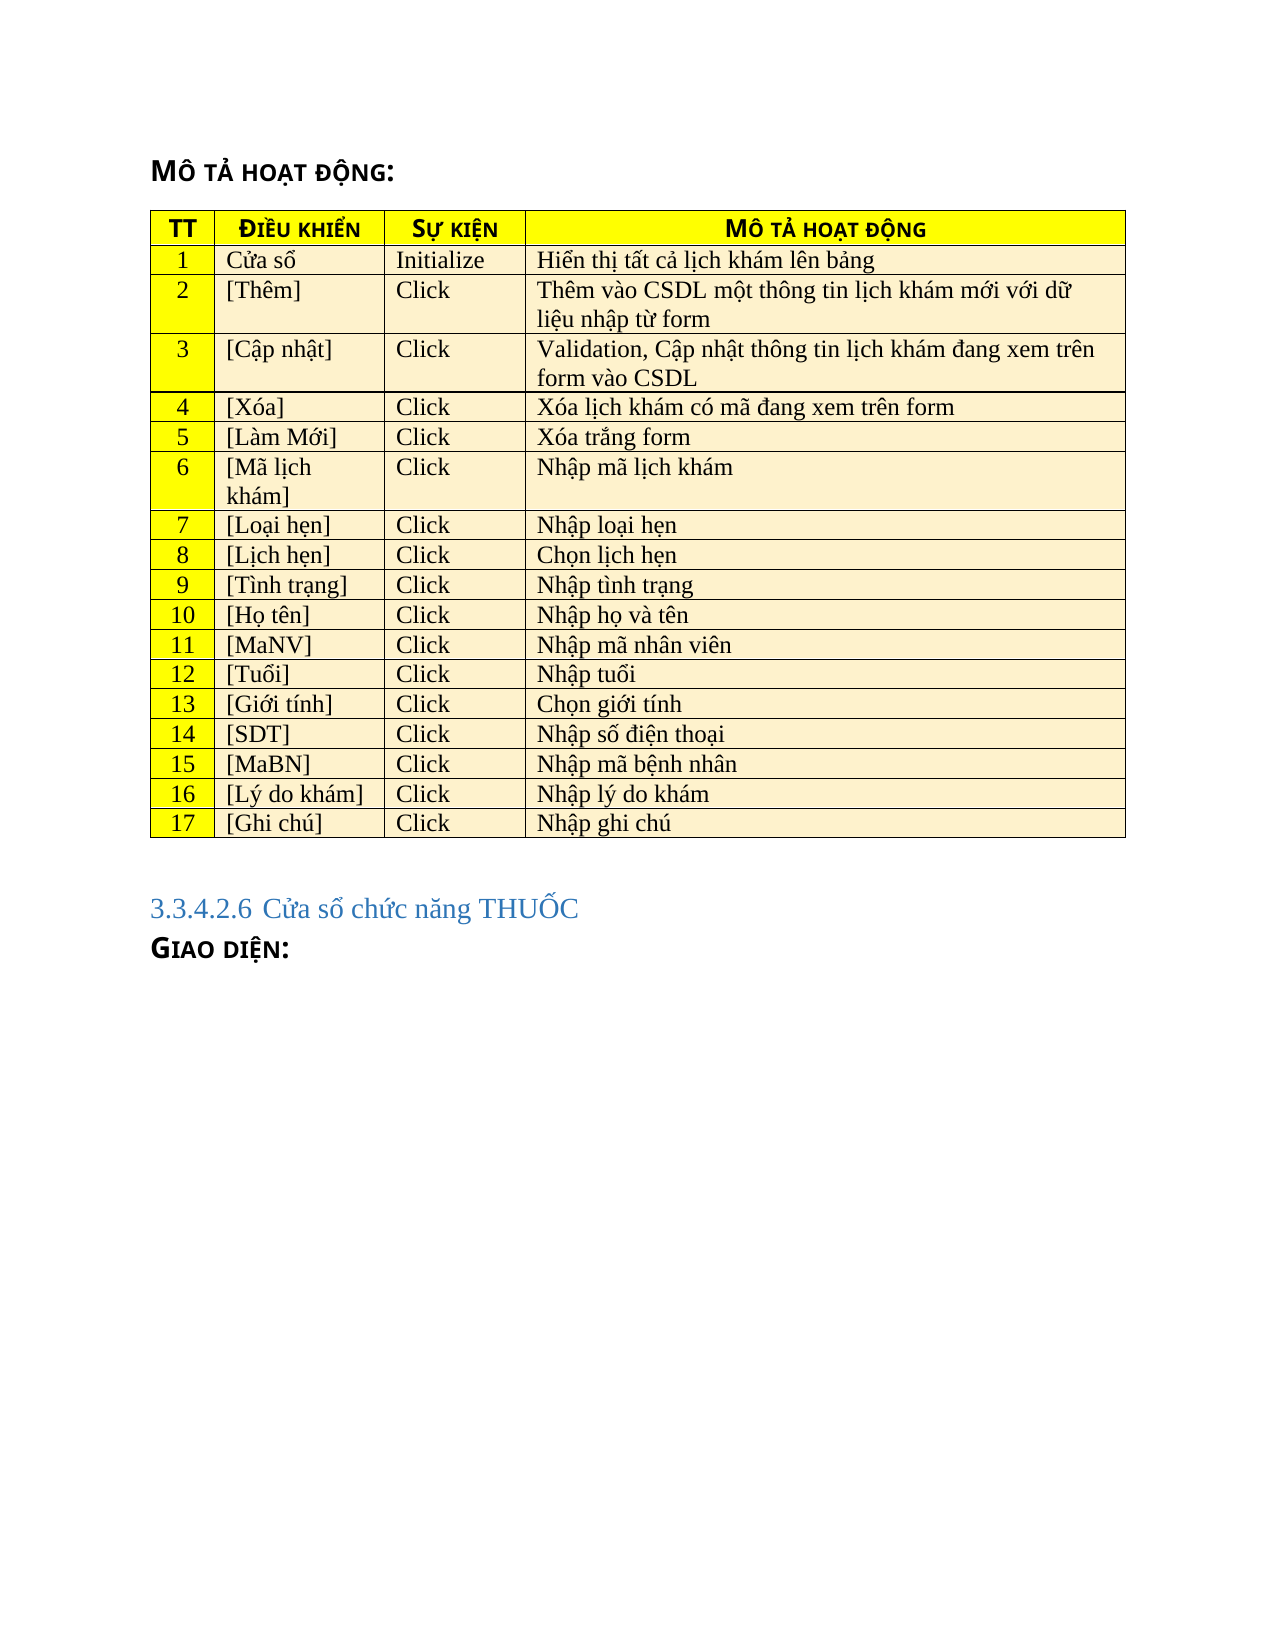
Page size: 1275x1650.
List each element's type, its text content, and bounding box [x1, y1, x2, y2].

table_cell [Mã lịch khám] [215, 452, 384, 509]
table_cell Click [385, 570, 525, 599]
table_cell Click [385, 393, 525, 421]
table_cell [Thêm] [215, 275, 384, 333]
table_cell Nhập loại hẹn [526, 511, 1125, 539]
table_cell Click [385, 719, 525, 748]
table_cell Click [385, 452, 525, 509]
table_cell [Làm Mới] [215, 422, 384, 451]
table_cell 16 [151, 779, 214, 807]
table_cell Nhập ghi chú [526, 809, 1125, 837]
table_cell Nhập lý do khám [526, 779, 1125, 807]
table_cell 9 [151, 570, 214, 599]
table_cell 10 [151, 600, 214, 629]
table_cell Nhập mã lịch khám [526, 452, 1125, 509]
table_cell 17 [151, 809, 214, 837]
table_cell Validation, Cập nhật thông tin lịch khám đang xem trên form vào CSDL [526, 334, 1125, 391]
table_cell 2 [151, 275, 214, 333]
table_cell Xóa lịch khám có mã đang xem trên form [526, 393, 1125, 421]
table_cell Nhập tuổi [526, 660, 1125, 688]
table_cell [Ghi chú] [215, 809, 384, 837]
table_cell Cửa sổ [215, 246, 384, 274]
table_cell [Xóa] [215, 393, 384, 421]
table_cell Chọn lịch hẹn [526, 540, 1125, 569]
table_cell Nhập mã nhân viên [526, 630, 1125, 658]
table_cell Click [385, 660, 525, 688]
table_cell 15 [151, 749, 214, 778]
table_cell Click [385, 511, 525, 539]
text Giao diện: [150, 927, 1125, 967]
subtitle Cửa sổ chức năng THUỐC [150, 891, 1125, 925]
table_cell Click [385, 334, 525, 391]
table_cell 12 [151, 660, 214, 688]
table_cell Hiển thị tất cả lịch khám lên bảng [526, 246, 1125, 274]
table_cell 14 [151, 719, 214, 748]
table_cell 13 [151, 689, 214, 718]
table_cell [MaBN] [215, 749, 384, 778]
table_header Điều khiển [215, 211, 384, 244]
table_cell Xóa trắng form [526, 422, 1125, 451]
table_cell [Lý do khám] [215, 779, 384, 807]
table_cell Nhập họ và tên [526, 600, 1125, 629]
table_cell 7 [151, 511, 214, 539]
table_cell 5 [151, 422, 214, 451]
table_cell Click [385, 749, 525, 778]
table_cell [Loại hẹn] [215, 511, 384, 539]
table_cell 3 [151, 334, 214, 391]
table_cell [Họ tên] [215, 600, 384, 629]
table_cell 4 [151, 393, 214, 421]
table_cell Click [385, 689, 525, 718]
table_header Mô tả hoạt động [526, 211, 1125, 244]
table_cell Chọn giới tính [526, 689, 1125, 718]
table_cell 11 [151, 630, 214, 658]
table_cell Nhập số điện thoại [526, 719, 1125, 748]
table_cell [MaNV] [215, 630, 384, 658]
table_cell 6 [151, 452, 214, 509]
table_header TT [151, 211, 214, 244]
text Mô tả hoạt động: [150, 150, 1125, 190]
table_cell Click [385, 540, 525, 569]
table_cell [Tình trạng] [215, 570, 384, 599]
table_cell Click [385, 809, 525, 837]
table_cell 8 [151, 540, 214, 569]
table_cell Nhập tình trạng [526, 570, 1125, 599]
table_cell Click [385, 600, 525, 629]
table_header Sự kiện [385, 211, 525, 244]
table_cell [Cập nhật] [215, 334, 384, 391]
table_cell Thêm vào CSDL một thông tin lịch khám mới với dữ liệu nhập từ form [526, 275, 1125, 333]
table_cell Initialize [385, 246, 525, 274]
table_cell [Tuổi] [215, 660, 384, 688]
table_cell [Lịch hẹn] [215, 540, 384, 569]
table_cell [Giới tính] [215, 689, 384, 718]
table_cell Click [385, 630, 525, 658]
table_cell [SDT] [215, 719, 384, 748]
table_cell Click [385, 422, 525, 451]
table_cell Nhập mã bệnh nhân [526, 749, 1125, 778]
table_cell 1 [151, 246, 214, 274]
table_cell Click [385, 275, 525, 333]
table_cell Click [385, 779, 525, 807]
